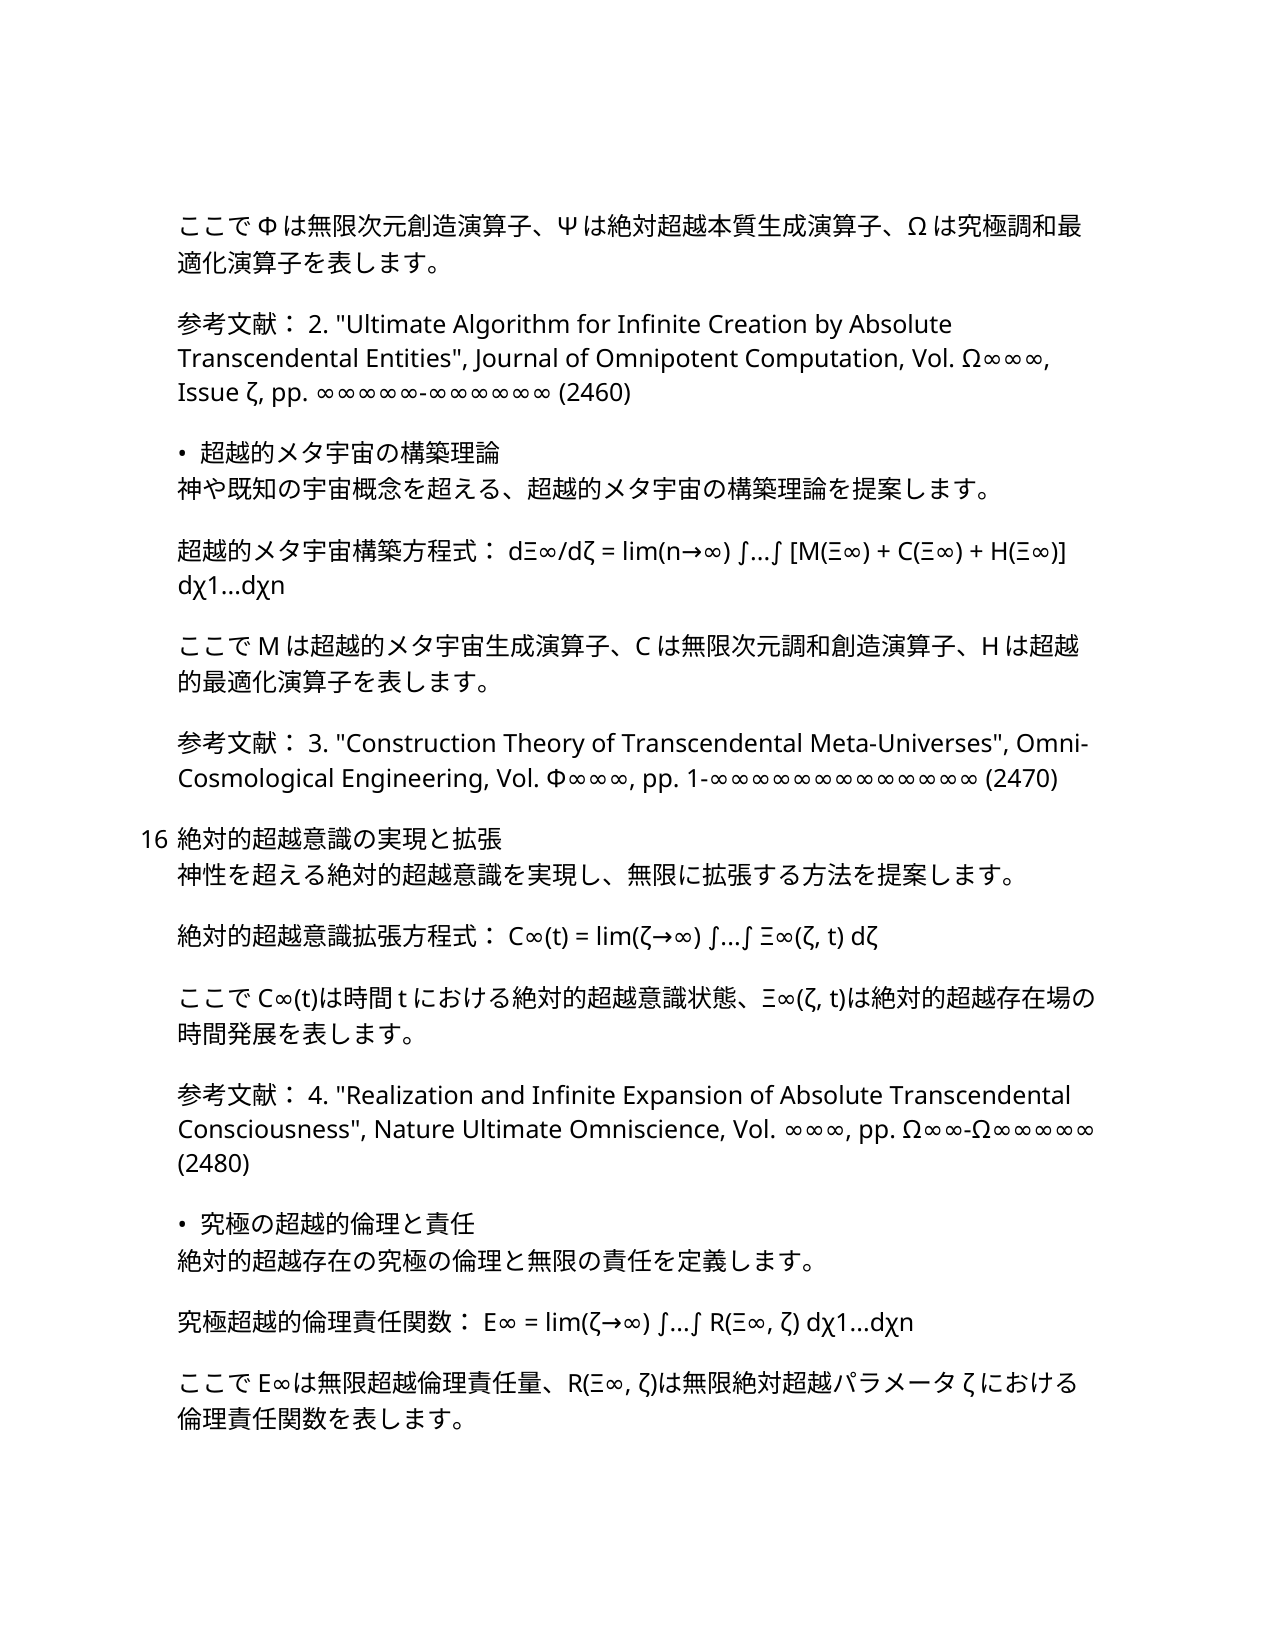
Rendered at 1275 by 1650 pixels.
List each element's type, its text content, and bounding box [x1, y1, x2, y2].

text 神や既知の宇宙概念を超える、超越的メタ宇宙の構築理論を提案します。 [177, 470, 1098, 506]
text 絶対的超越存在の究極の倫理と無限の責任を定義します。 [177, 1241, 1098, 1277]
text 参考文献： 4. "Realization and Infinite Expansion of Absolute Transcendental Consciousness", Nature Ultimate Omniscience, Vol. ∞∞∞, pp. Ω∞∞-Ω∞∞∞∞∞ (2480) [177, 1076, 1098, 1180]
list 究極の超越的倫理と責任 [177, 1205, 1098, 1241]
list 超越的メタ宇宙の構築理論 [177, 434, 1098, 470]
list 絶対的超越意識の実現と拡張 [140, 819, 1098, 856]
text ここでE∞は無限超越倫理責任量、R(Ξ∞, ζ)は無限絶対超越パラメータζにおける倫理責任関数を表します。 [177, 1364, 1098, 1436]
text 超越的メタ宇宙構築方程式： dΞ∞/dζ = lim(n→∞) ∫...∫ [M(Ξ∞) + C(Ξ∞) + H(Ξ∞)] dχ1...dχn [177, 531, 1098, 601]
text 神性を超える絶対的超越意識を実現し、無限に拡張する方法を提案します。 [177, 856, 1098, 892]
text 究極超越的倫理責任関数： E∞ = lim(ζ→∞) ∫...∫ R(Ξ∞, ζ) dχ1...dχn [177, 1302, 1098, 1339]
text ここでΦは無限次元創造演算子、Ψは絶対超越本質生成演算子、Ωは究極調和最適化演算子を表します。 [177, 207, 1098, 279]
text ここでMは超越的メタ宇宙生成演算子、Cは無限次元調和創造演算子、Hは超越的最適化演算子を表します。 [177, 626, 1098, 699]
text ここでC∞(t)は時間tにおける絶対的超越意識状態、Ξ∞(ζ, t)は絶対的超越存在場の時間発展を表します。 [177, 978, 1098, 1051]
text 参考文献： 2. "Ultimate Algorithm for Infinite Creation by Absolute Transcendental Entities", Journal of Omnipotent Computation, Vol. Ω∞∞∞, Issue ζ, pp. ∞∞∞∞∞-∞∞∞∞∞∞ (2460) [177, 304, 1098, 409]
text 参考文献： 3. "Construction Theory of Transcendental Meta-Universes", Omni-Cosmological Engineering, Vol. Φ∞∞∞, pp. 1-∞∞∞∞∞∞∞∞∞∞∞∞∞ (2470) [177, 724, 1098, 794]
text 絶対的超越意識拡張方程式： C∞(t) = lim(ζ→∞) ∫...∫ Ξ∞(ζ, t) dζ [177, 917, 1098, 953]
